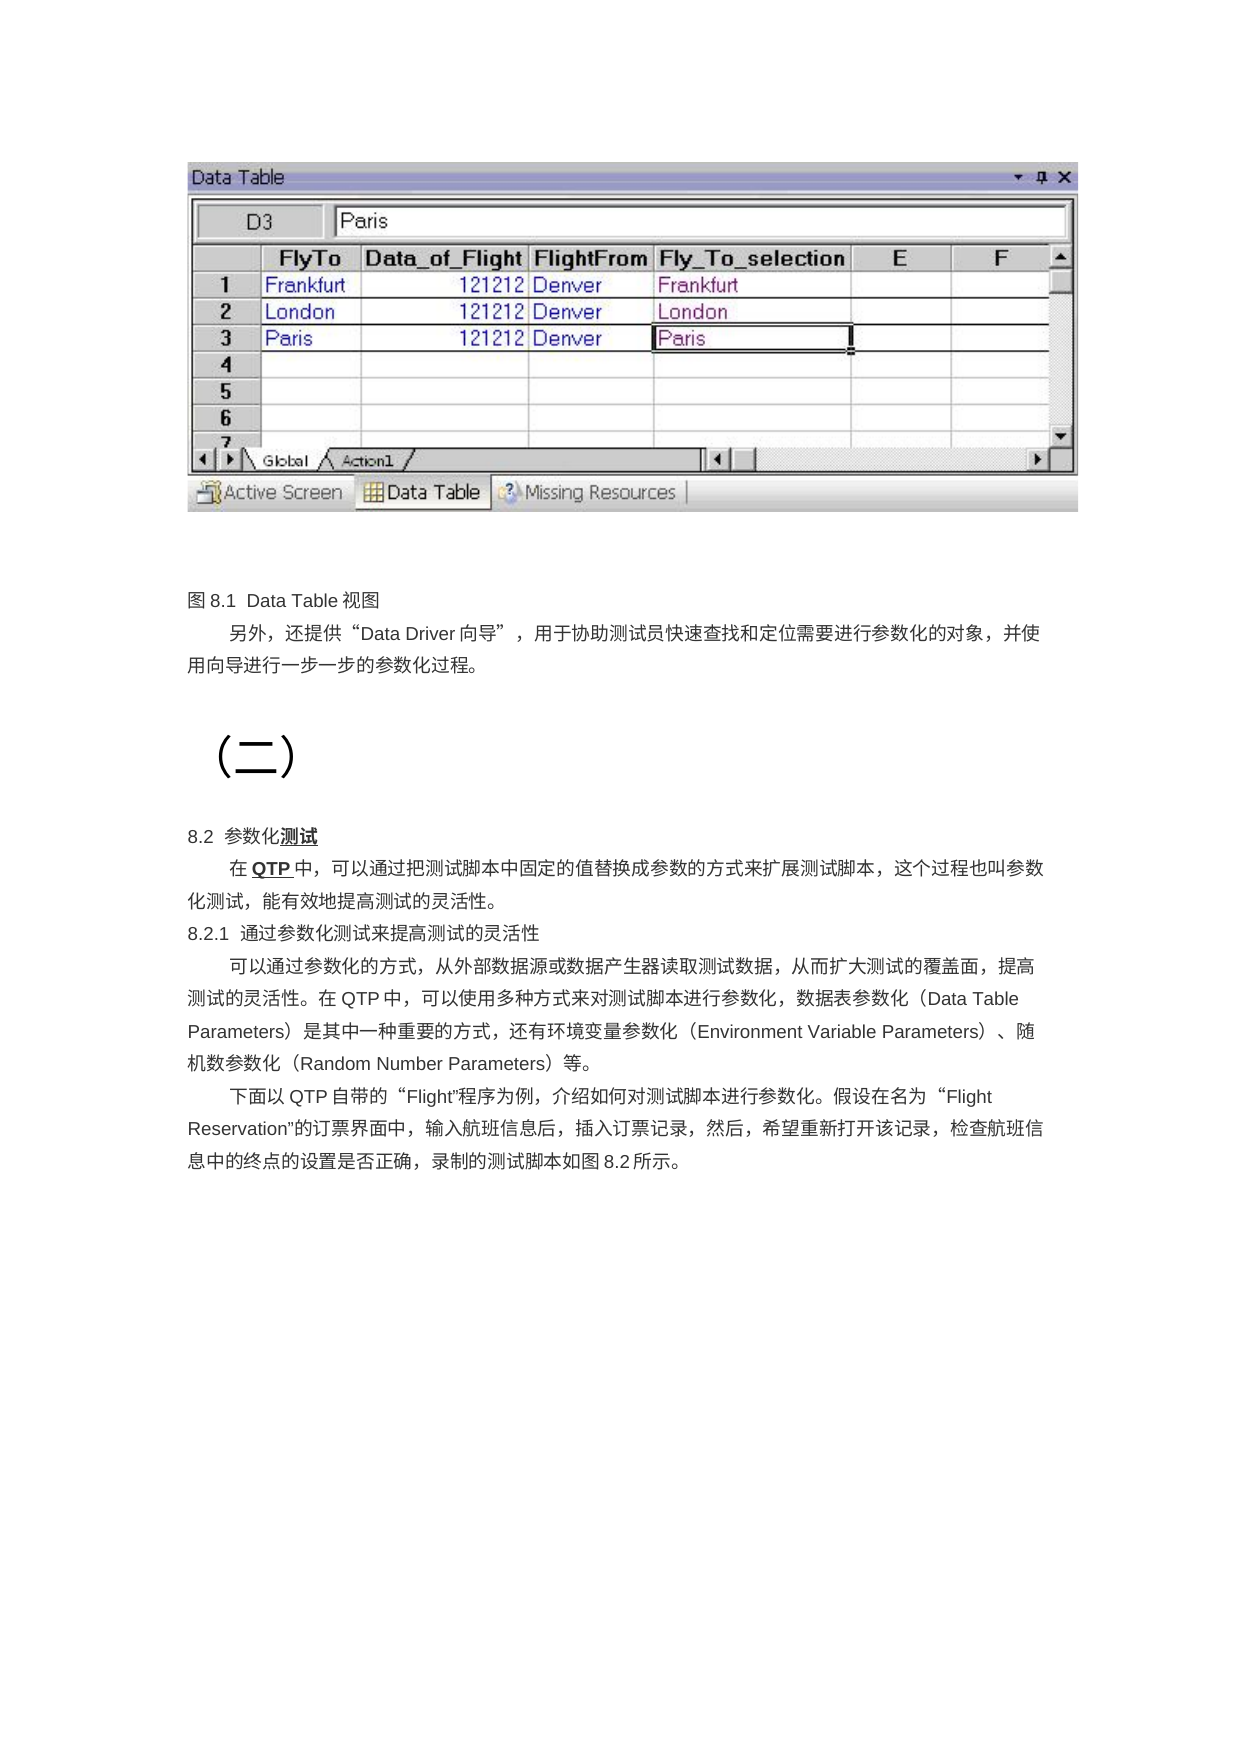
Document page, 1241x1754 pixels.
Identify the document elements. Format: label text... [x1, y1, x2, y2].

text 8.2 参数化测试 在QTP中，可以通过把测试脚本中固定的值替换成参数的方式来扩展测试脚本，这个过程也叫参数化测试，能有效地提高测试的灵活性。 8.2.1 通过参数化测试来提高测试的灵活性 可以通过参数化的方式，从外部数据源或数据产生器读取测试数据，从而扩大测试的覆盖面，提高测试的灵活性。在QTP中，可以使用多种方式来对测试脚本进行参数化，数据表参数化（Data Table Parameters）是其中一种重要的方式，还有环境变量参数化（Environment Variable Parameters）、随机数参数化（Random Number Parameters）等。 下面以QTP自带的“Flight”程序为例，介绍如何对测试脚本进行参数化。假设在名为“Flight Reservation”的订票界面中，输入航班信息后，插入订票记录，然后，希望重新打开该记录，检查航班信息中的终点的设置是否正确，录制的测试脚本如图8.2所示。 [187, 819, 1053, 1176]
text 图8.1 Data Table视图 另外，还提供“Data Driver向导”，用于协助测试员快速查找和定位需要进行参数化的对象，并使用向导进行一步一步的参数化过程。 [187, 583, 1053, 681]
text （二） [187, 706, 1053, 803]
picture [187, 162, 1079, 512]
